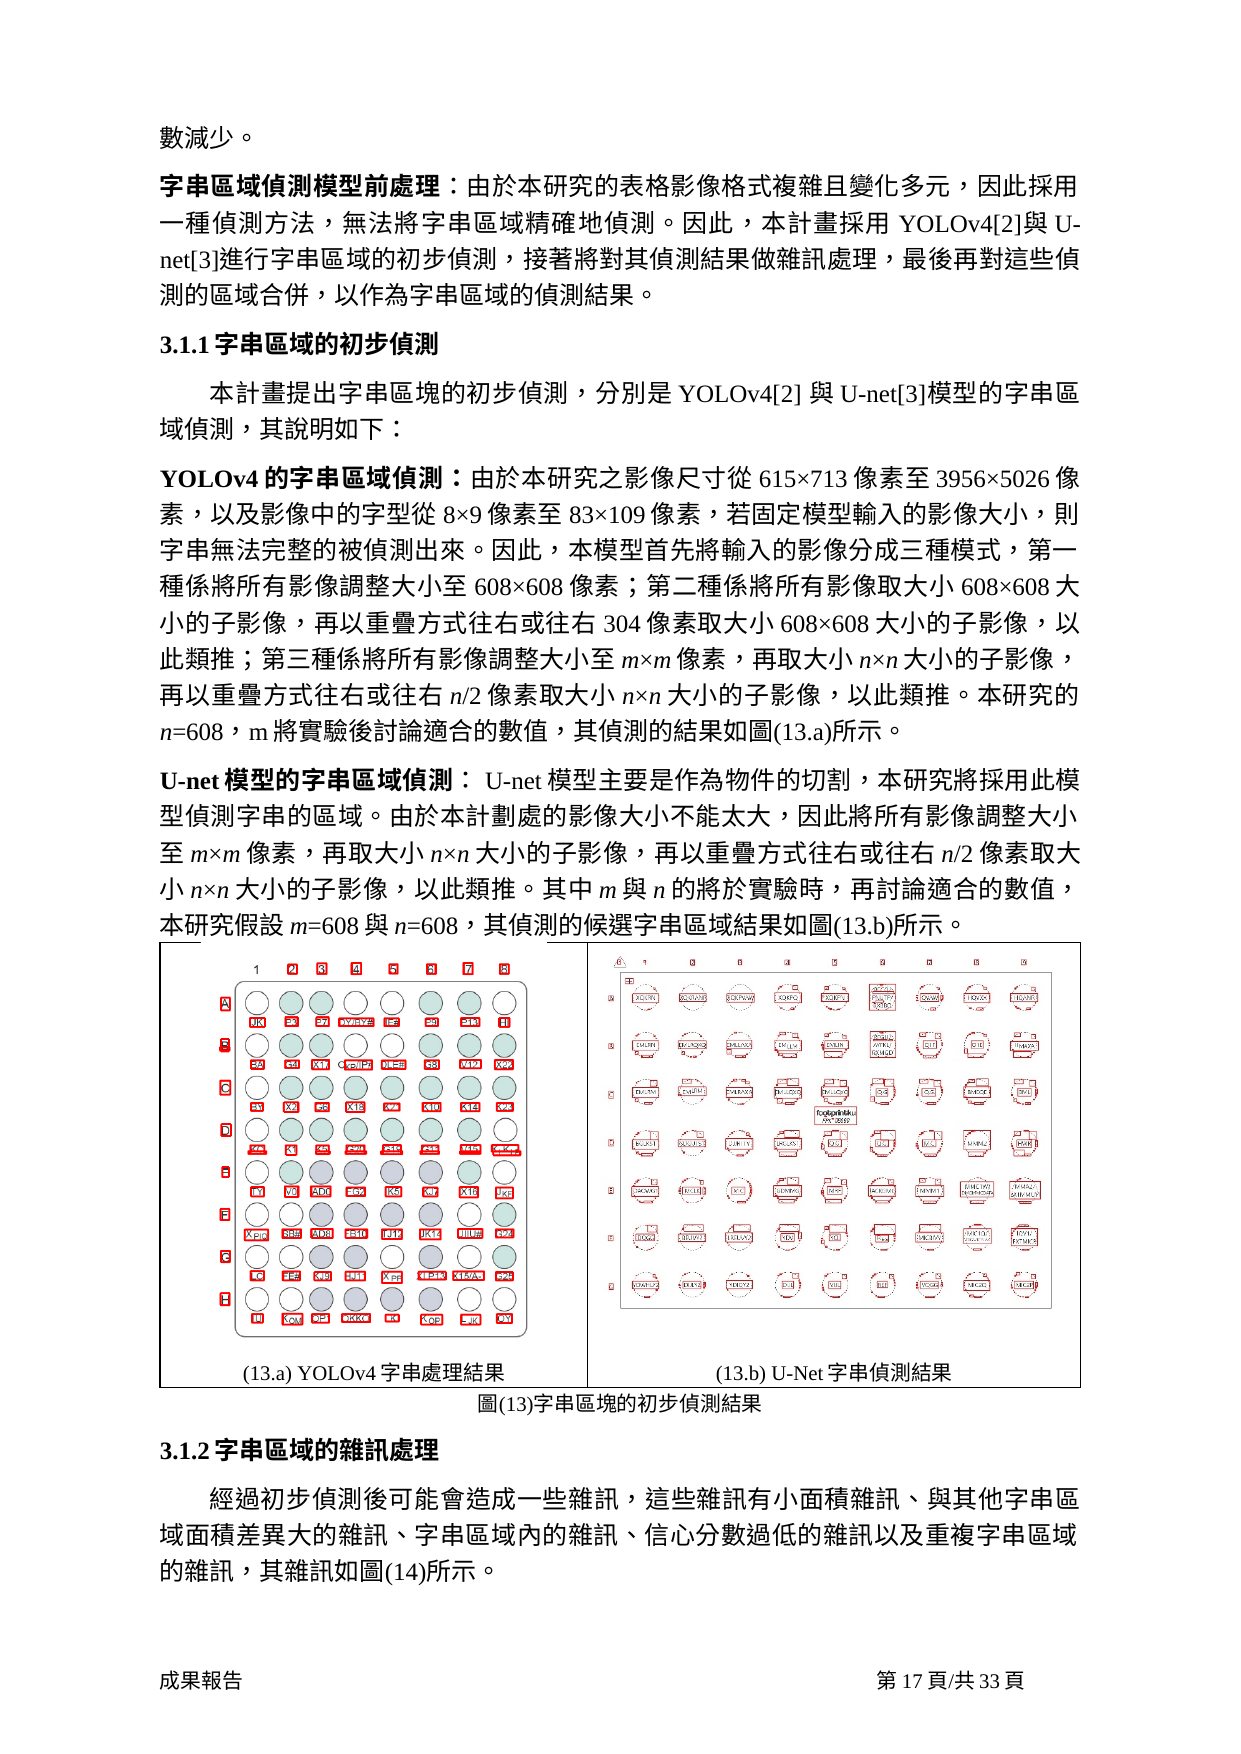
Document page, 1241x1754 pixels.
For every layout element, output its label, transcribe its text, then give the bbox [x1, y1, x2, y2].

text 字串區域偵測模型前處理：由於本研究的表格影像格式複雜且變化多元，因此採用一種偵測方法，無法將字串區域精確地偵測。因此，本計畫採用YOLOv4[2]與U-net[3]進行字串區域的初步偵測，接著將對其偵測結果做雜訊處理，最後再對這些偵測的區域合併，以作為字串區域的偵測結果。 [159, 167, 1081, 312]
text 3.1.1字串區域的初步偵測 [159, 324, 1081, 361]
picture [598, 948, 1062, 1319]
text 3.1.2字串區域的雜訊處理 [159, 1430, 1081, 1467]
text 經過初步偵測後可能會造成一些雜訊，這些雜訊有小面積雜訊、與其他字串區域面積差異大的雜訊、字串區域內的雜訊、信心分數過低的雜訊以及重複字串區域的雜訊，其雜訊如圖(14)所示。 [159, 1479, 1081, 1588]
table_header (13.a) YOLOv4字串處理結果 [161, 943, 587, 1387]
text U-net模型的字串區域偵測： U-net模型主要是作為物件的切割，本研究將採用此模型偵測字串的區域。由於本計劃處的影像大小不能太大，因此將所有影像調整大小至m×m像素，再取大小n×n大小的子影像，再以重疊方式往右或往右n/2像素取大小n×n大小的子影像，以此類推。其中m與n的將於實驗時，再討論適合的數值，本研究假設m=608與n=608，其偵測的候選字串區域結果如圖(13.b)所示。 [159, 761, 1081, 942]
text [159, 118, 1081, 154]
text YOLOv4的字串區域偵測：由於本研究之影像尺寸從615×713像素至3956×5026像素，以及影像中的字型從8×9像素至 83×109像素，若固定模型輸入的影像大小，則字串無法完整的被偵測出來。因此，本模型首先將輸入的影像分成三種模式，第一種係將所有影像調整大小至608×608像素；第二種係將所有影像取大小608×608大小的子影像，再以重疊方式往右或往右304像素取大小608×608大小的子影像，以此類推；第三種係將所有影像調整大小至m×m像素，再取大小n×n大小的子影像，再以重疊方式往右或往右n/2像素取大小n×n大小的子影像，以此類推。本研究的n=608，m將實驗後討論適合的數值，其偵測的結果如圖(13.a)所示。 [159, 458, 1081, 748]
text 本計畫提出字串區塊的初步偵測，分別是YOLOv4[2] 與U-net[3]模型的字串區域偵測，其說明如下： [159, 373, 1081, 446]
text 圖(13)字串區塊的初步偵測結果 [159, 1388, 1081, 1418]
table_header (13.b) U-Net字串偵測結果 [588, 943, 1080, 1387]
picture [200, 942, 547, 1357]
